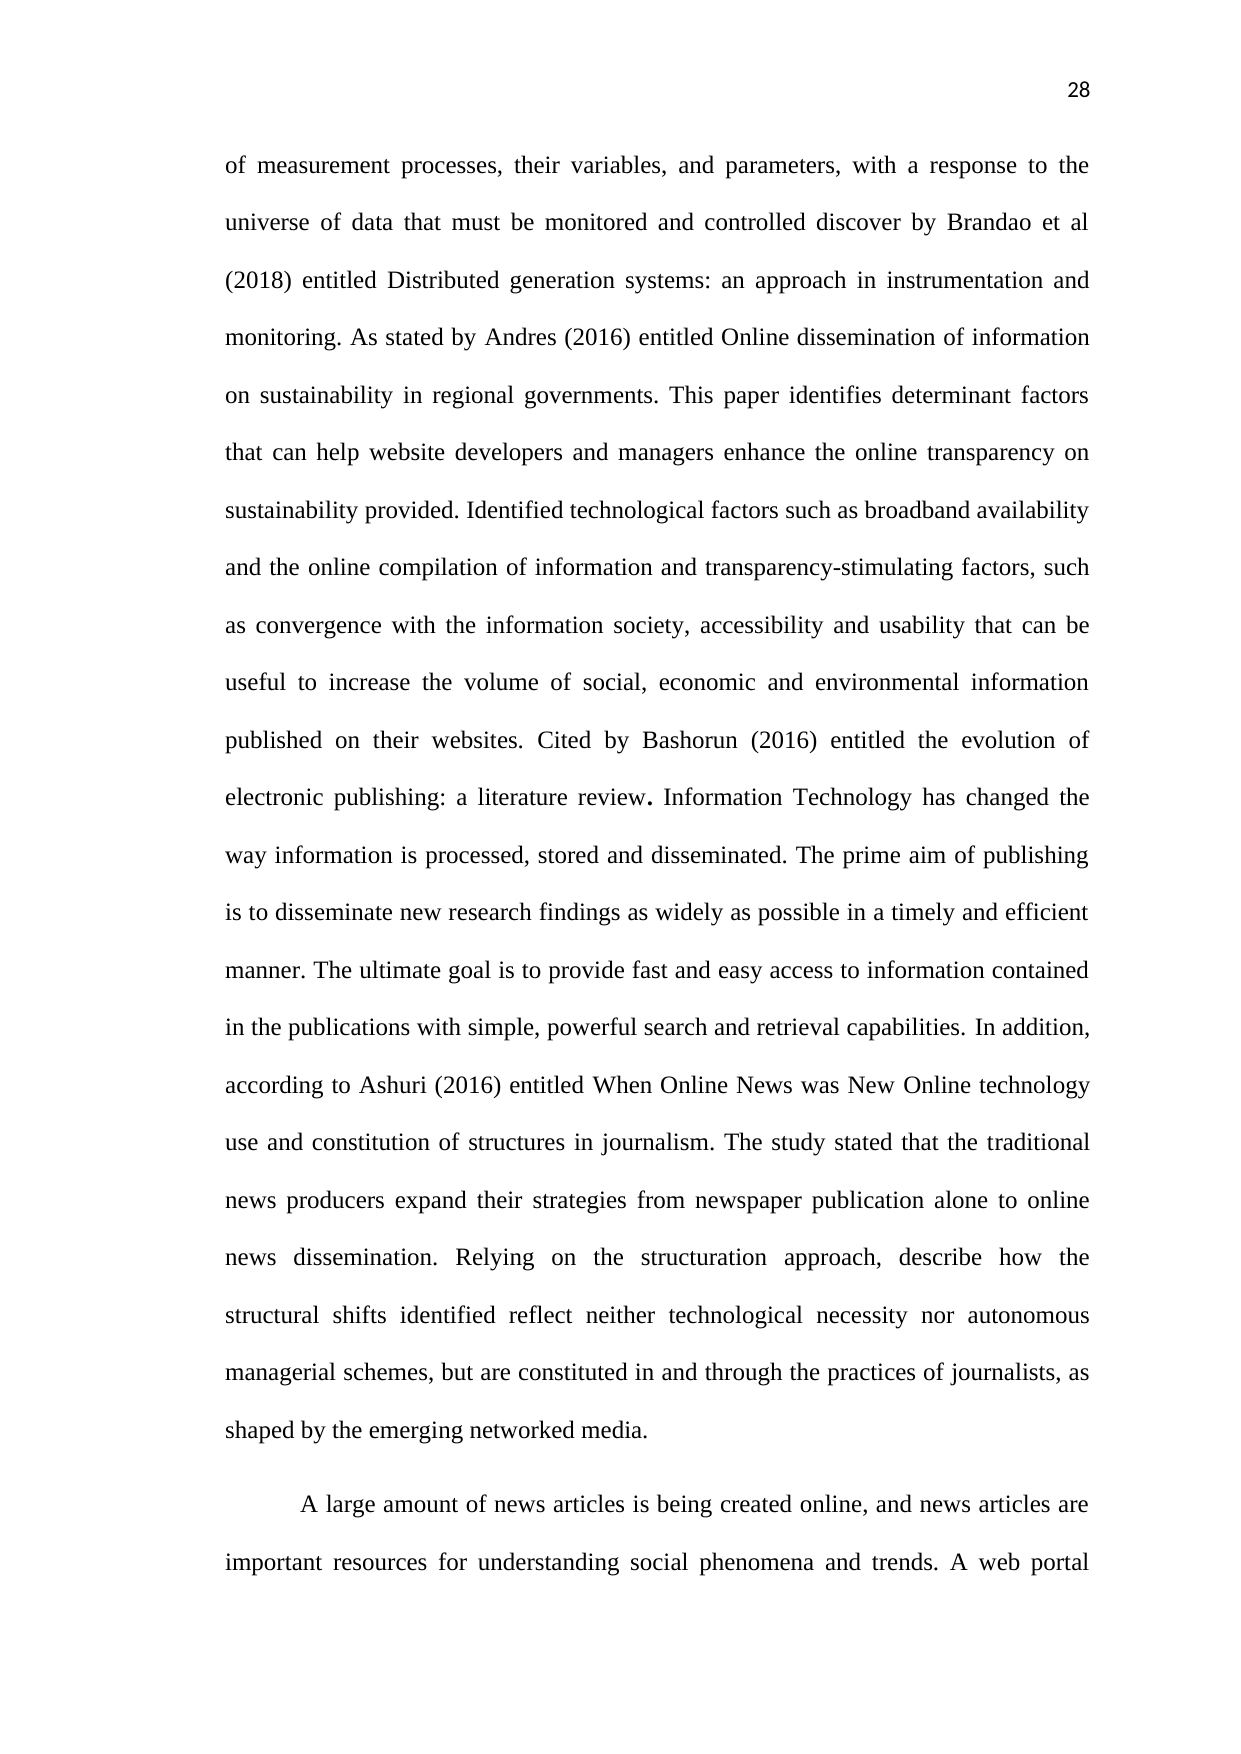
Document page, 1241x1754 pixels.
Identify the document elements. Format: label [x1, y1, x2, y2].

text [225, 150, 1090, 1444]
text [225, 1489, 1090, 1575]
